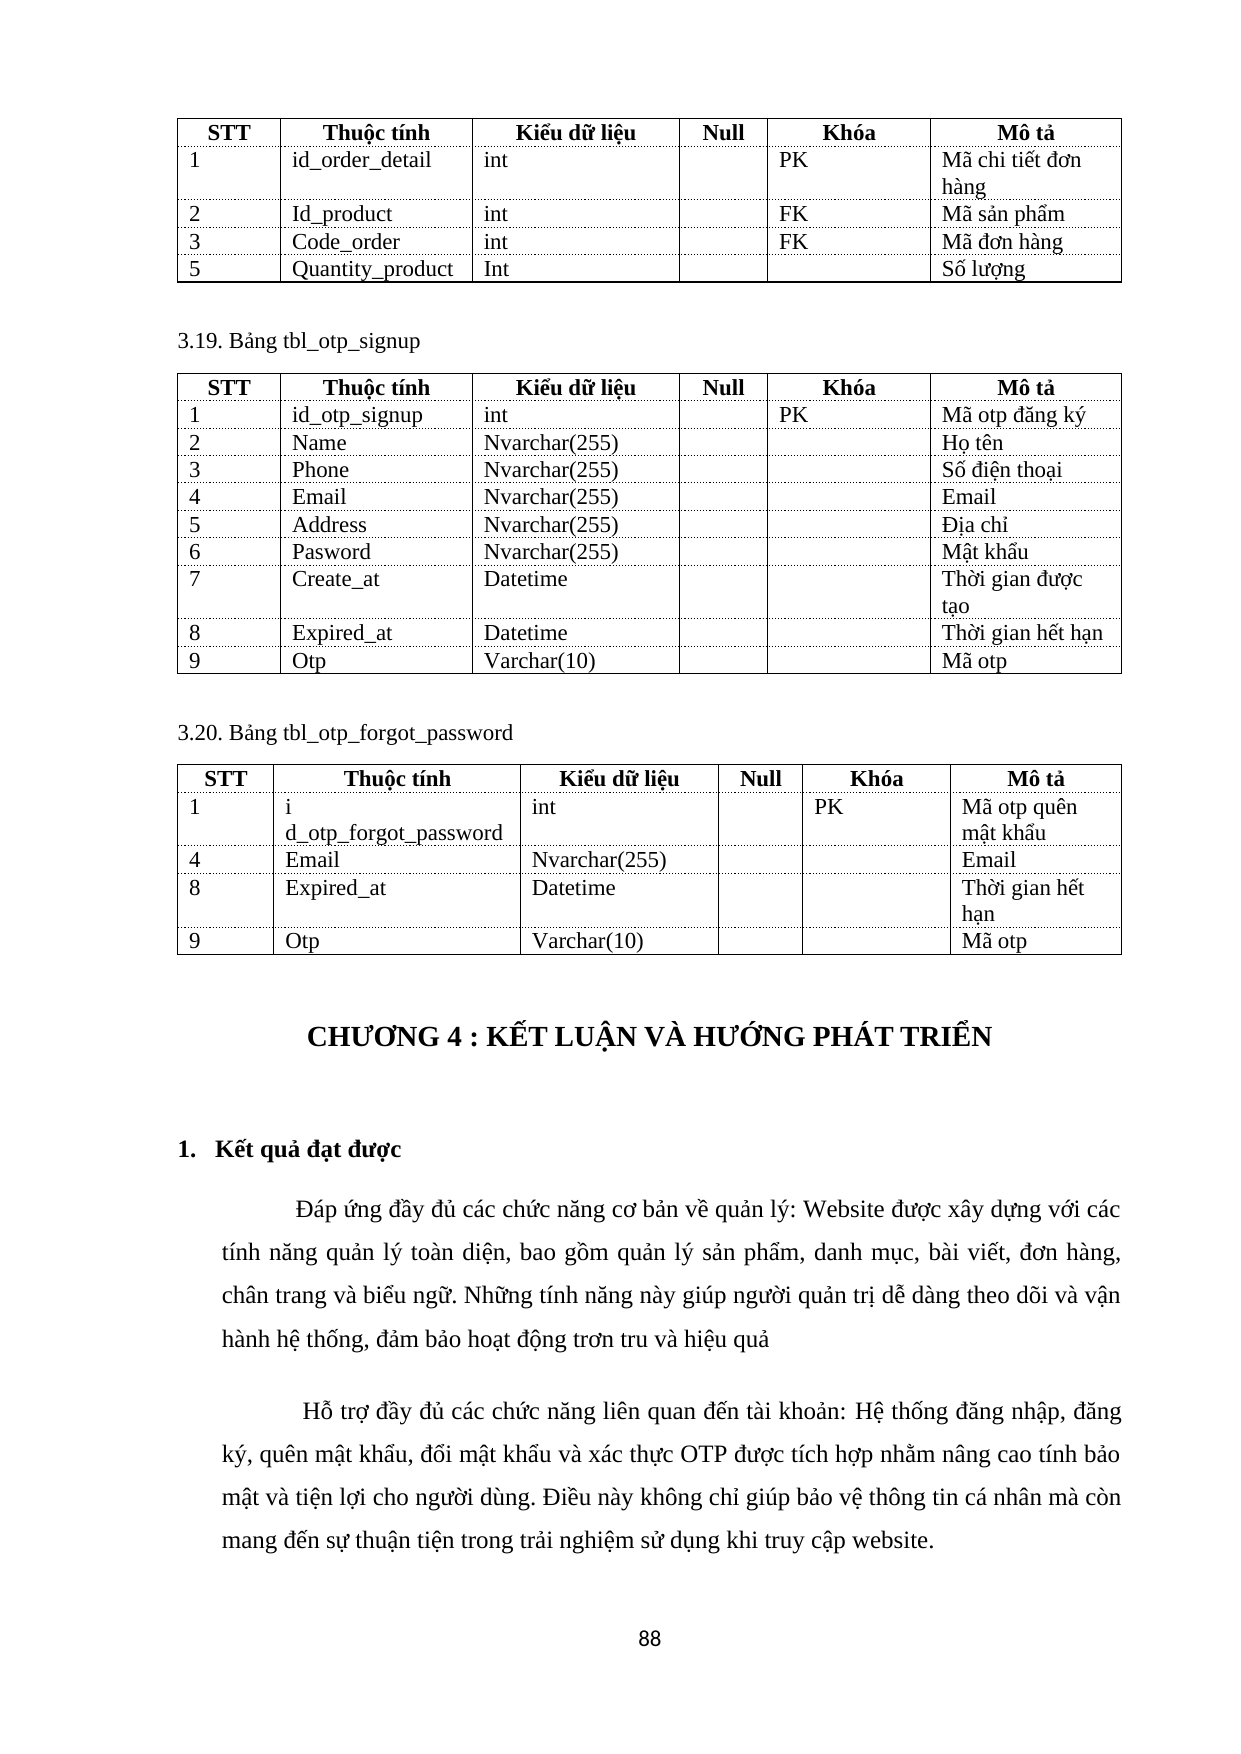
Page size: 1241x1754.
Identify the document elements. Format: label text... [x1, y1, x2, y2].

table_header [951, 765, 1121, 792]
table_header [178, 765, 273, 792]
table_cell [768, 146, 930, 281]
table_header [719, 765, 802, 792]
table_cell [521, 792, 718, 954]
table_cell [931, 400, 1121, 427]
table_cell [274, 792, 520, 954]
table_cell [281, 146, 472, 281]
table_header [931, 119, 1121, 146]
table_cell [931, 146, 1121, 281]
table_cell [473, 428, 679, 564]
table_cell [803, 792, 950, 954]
text 3.20. Bảng tbl_otp_forgot_password [177, 719, 1122, 746]
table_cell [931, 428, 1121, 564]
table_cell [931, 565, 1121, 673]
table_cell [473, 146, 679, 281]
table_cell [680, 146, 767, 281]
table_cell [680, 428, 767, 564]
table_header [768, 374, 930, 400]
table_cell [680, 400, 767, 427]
text 3.19. Bảng tbl_otp_signup [177, 328, 1122, 354]
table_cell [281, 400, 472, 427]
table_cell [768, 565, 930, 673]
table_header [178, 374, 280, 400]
text Hỗ trợ đầy đủ các chức năng liên quan đến tài khoản: Hệ thống đăng nhập, đăng ký, quên mật khẩu, đổi mật khẩu và xác thực OTP được tích hợp nhằm nâng cao tính bảo mật và tiện lợi cho người dùng. Điều này không chỉ giúp bảo vệ thông tin cá nhân mà còn mang đến sự thuận tiện trong trải nghiệm sử dụng khi truy cập website. [222, 1396, 1122, 1554]
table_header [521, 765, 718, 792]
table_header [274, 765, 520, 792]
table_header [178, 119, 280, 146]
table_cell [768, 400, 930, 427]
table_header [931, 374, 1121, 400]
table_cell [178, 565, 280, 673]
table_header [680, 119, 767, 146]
text Đáp ứng đầy đủ các chức năng cơ bản về quản lý: Website được xây dựng với các tính năng quản lý toàn diện, bao gồm quản lý sản phẩm, danh mục, bài viết, đơn hàng, chân trang và biểu ngữ. Những tính năng này giúp người quản trị dễ dàng theo dõi và vận hành hệ thống, đảm bảo hoạt động trơn tru và hiệu quả [222, 1194, 1122, 1352]
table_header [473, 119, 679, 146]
subtitle CHƯƠNG 4 : KẾT LUẬN VÀ HƯỚNG PHÁT TRIỂN [177, 1019, 1122, 1052]
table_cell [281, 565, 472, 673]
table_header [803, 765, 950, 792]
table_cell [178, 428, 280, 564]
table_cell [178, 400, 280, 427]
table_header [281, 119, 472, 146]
subtitle Kết quả đạt được [177, 1134, 1122, 1163]
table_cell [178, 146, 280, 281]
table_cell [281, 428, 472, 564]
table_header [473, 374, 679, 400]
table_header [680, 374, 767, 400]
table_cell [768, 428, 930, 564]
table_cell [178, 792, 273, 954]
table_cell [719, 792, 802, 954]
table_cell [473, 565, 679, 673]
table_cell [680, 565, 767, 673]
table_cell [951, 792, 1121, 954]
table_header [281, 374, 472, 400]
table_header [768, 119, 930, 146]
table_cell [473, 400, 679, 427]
